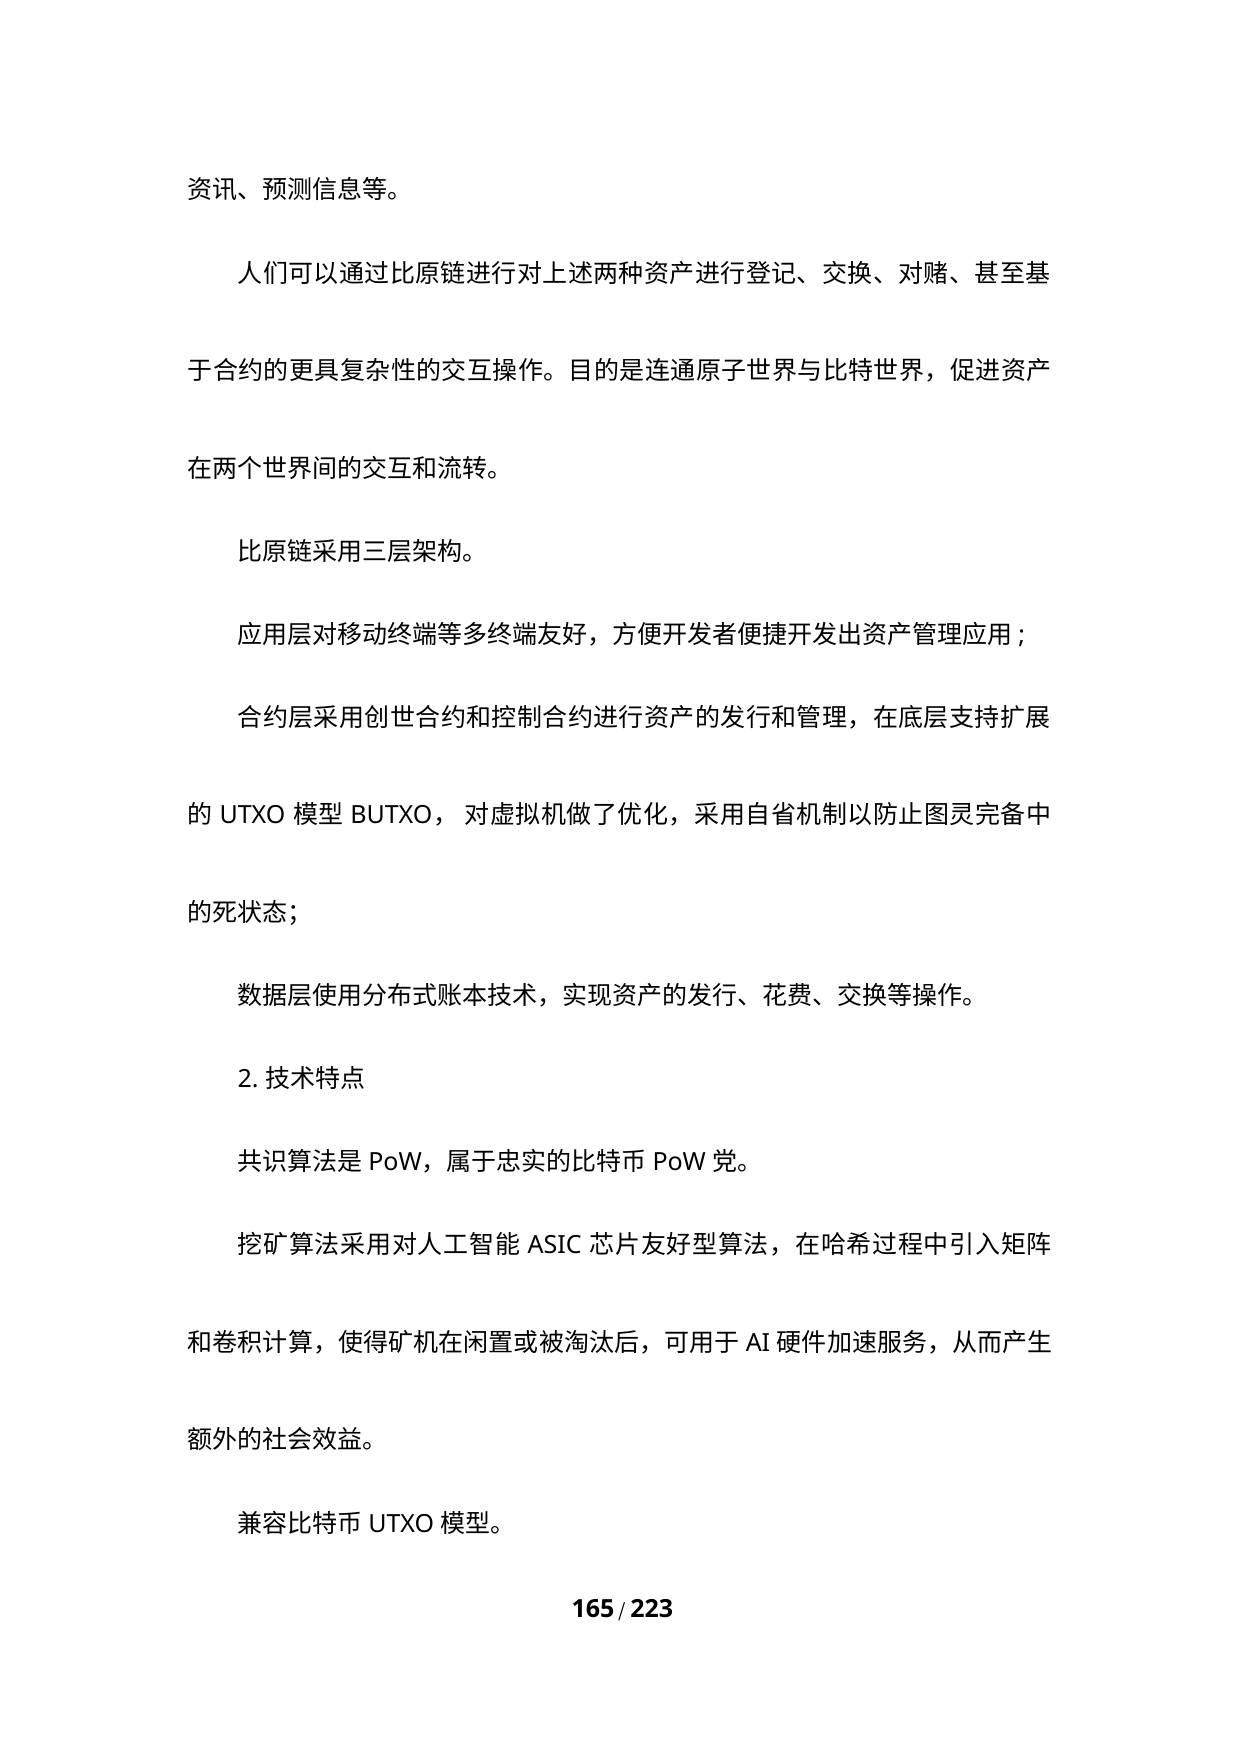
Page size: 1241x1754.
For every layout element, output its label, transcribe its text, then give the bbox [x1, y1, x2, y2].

text 人们可以通过比原链进行对上述两种资产进行登记、交换、对赌、甚至基于合约的更具复杂性的交互操作。目的是连通原子世界与比特世界，促进资产在两个世界间的交互和流转。 [187, 239, 1053, 499]
text 兼容比特币 UTXO 模型。 [187, 1489, 1053, 1554]
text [187, 156, 1053, 221]
text 挖矿算法采用对人工智能 ASIC 芯片友好型算法，在哈希过程中引入矩阵和卷积计算，使得矿机在闲置或被淘汰后，可用于 AI 硬件加速服务，从而产生额外的社会效益。 [187, 1211, 1053, 1471]
text 比原链采用三层架构。 [187, 517, 1053, 582]
text 应用层对移动终端等多终端友好，方便开发者便捷开发出资产管理应用 ; [187, 600, 1053, 665]
text 合约层采用创世合约和控制合约进行资产的发行和管理，在底层支持扩展的 UTXO 模型 BUTXO， 对虚拟机做了优化，采用自省机制以防止图灵完备中的死状态； [187, 683, 1053, 943]
text 共识算法是 PoW，属于忠实的比特币 PoW 党。 [187, 1127, 1053, 1192]
text 2. 技术特点 [187, 1044, 1053, 1109]
text 数据层使用分布式账本技术，实现资产的发行、花费、交换等操作。 [187, 961, 1053, 1026]
